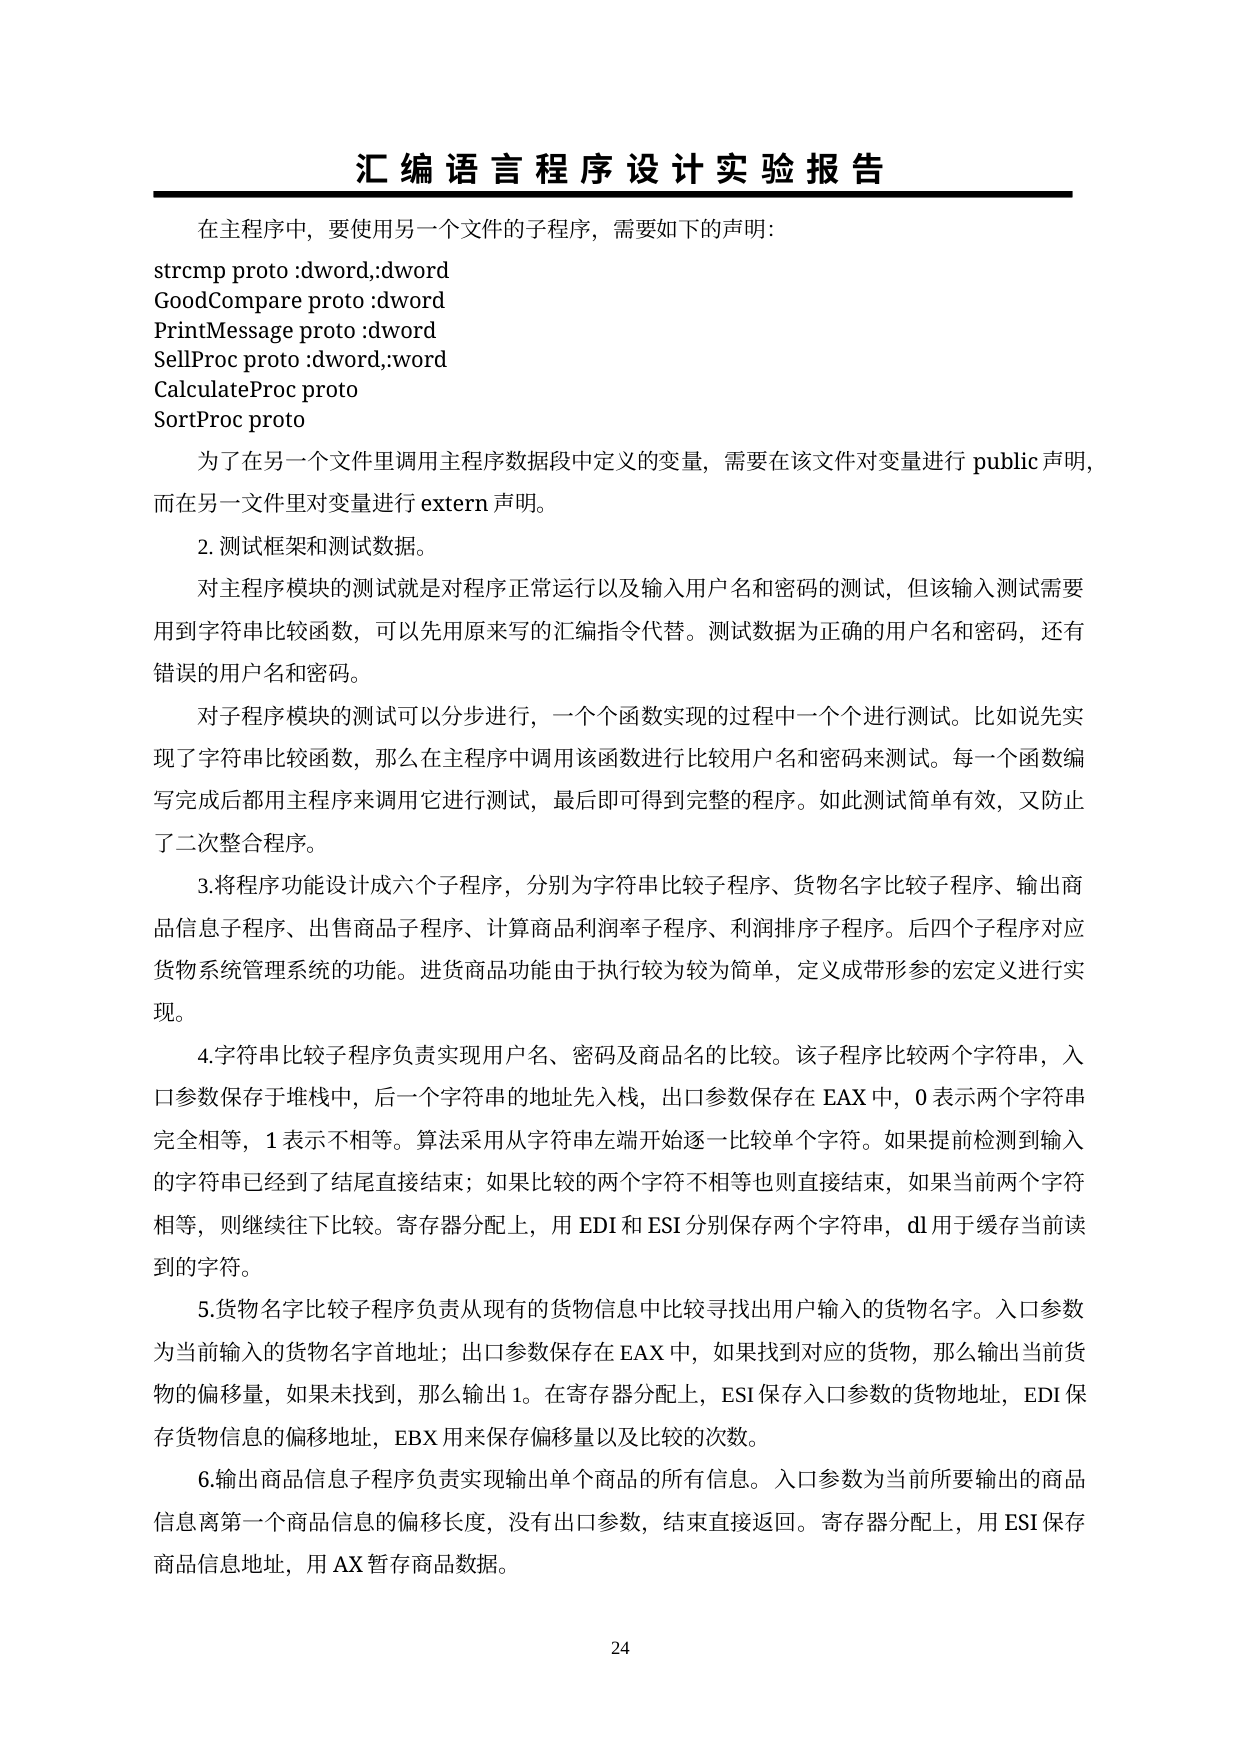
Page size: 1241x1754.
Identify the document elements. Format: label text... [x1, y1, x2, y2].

text 为了在另一个文件里调用主程序数据段中定义的变量，需要在该文件对变量进行public声明，而在另一文件里对变量进行extern声明。 [153, 444, 1087, 518]
text 4.字符串比较子程序负责实现用户名、密码及商品名的比较。该子程序比较两个字符串，入口参数保存于堆栈中，后一个字符串的地址先入栈，出口参数保存在EAX中，0表示两个字符串完全相等，1表示不相等。算法采用从字符串左端开始逐一比较单个字符。如果提前检测到输入的字符串已经到了结尾直接结束；如果比较的两个字符不相等也则直接结束，如果当前两个字符相等，则继续往下比较。寄存器分配上，用EDI和ESI分别保存两个字符串，dl用于缓存当前读到的字符。 [153, 1038, 1087, 1282]
text 在主程序中，要使用另一个文件的子程序，需要如下的声明： [153, 213, 1087, 244]
text 对主程序模块的测试就是对程序正常运行以及输入用户名和密码的测试，但该输入测试需要用到字符串比较函数，可以先用原来写的汇编指令代替。测试数据为正确的用户名和密码，还有错误的用户名和密码。 [153, 572, 1087, 688]
text CalculateProc proto [153, 374, 1087, 404]
text 2. 测试框架和测试数据。 [153, 529, 1087, 561]
text 6.输出商品信息子程序负责实现输出单个商品的所有信息。入口参数为当前所要输出的商品信息离第一个商品信息的偏移长度，没有出口参数，结束直接返回。寄存器分配上，用ESI保存商品信息地址，用AX暂存商品数据。 [153, 1462, 1087, 1579]
text GoodCompare proto :dword [153, 285, 1087, 314]
text PrintMessage proto :dword [153, 314, 1087, 344]
text SellProc proto :dword,:word [153, 344, 1087, 374]
text strcmp proto :dword,:dword [153, 255, 1087, 285]
text 对子程序模块的测试可以分步进行，一个个函数实现的过程中一个个进行测试。比如说先实现了字符串比较函数，那么在主程序中调用该函数进行比较用户名和密码来测试。每一个函数编写完成后都用主程序来调用它进行测试，最后即可得到完整的程序。如此测试简单有效，又防止了二次整合程序。 [153, 699, 1087, 857]
text 5.货物名字比较子程序负责从现有的货物信息中比较寻找出用户输入的货物名字。入口参数为当前输入的货物名字首地址；出口参数保存在EAX中，如果找到对应的货物，那么输出当前货物的偏移量，如果未找到，那么输出1。在寄存器分配上，ESI保存入口参数的货物地址，EDI保存货物信息的偏移地址，EBX用来保存偏移量以及比较的次数。 [153, 1293, 1087, 1451]
text SortProc proto [153, 404, 1087, 434]
text 3.将程序功能设计成六个子程序，分别为字符串比较子程序、货物名字比较子程序、输出商品信息子程序、出售商品子程序、计算商品利润率子程序、利润排序子程序。后四个子程序对应货物系统管理系统的功能。进货商品功能由于执行较为较为简单，定义成带形参的宏定义进行实现。 [153, 868, 1087, 1027]
